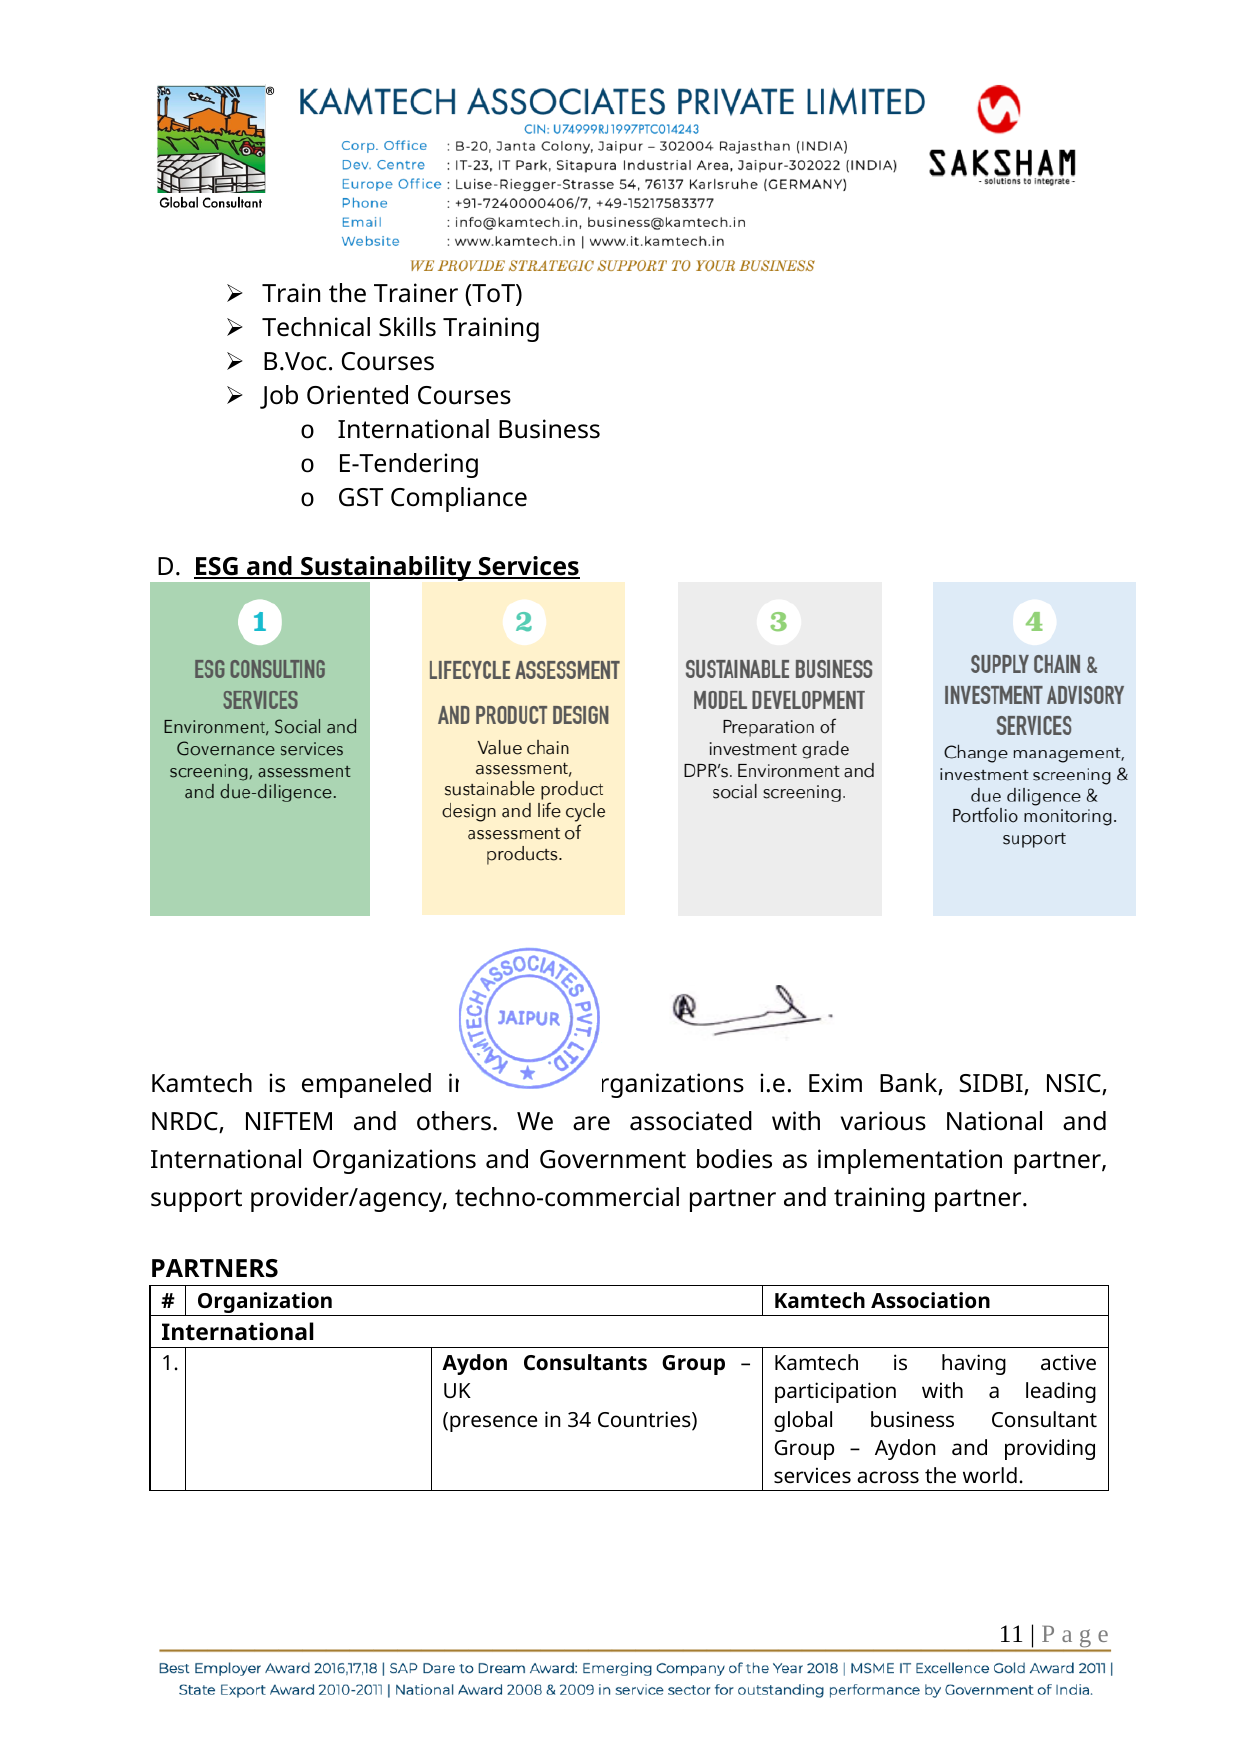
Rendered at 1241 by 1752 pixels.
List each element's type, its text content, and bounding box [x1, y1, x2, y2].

list B.Voc. Courses [225, 343, 1108, 377]
table_header Organization [186, 1286, 762, 1314]
table_cell [151, 1348, 185, 1490]
table_header # [151, 1286, 185, 1314]
table_cell Aydon Consultants Group – UK (presence in 34 Countries) [432, 1348, 762, 1490]
picture [150, 1639, 1144, 1706]
picture [150, 75, 1091, 276]
list GST Compliance [300, 480, 1108, 514]
table_header Kamtech Association [763, 1286, 1108, 1314]
table_cell Kamtech is having active participation with a leading global business Consultant Group – Aydon and providing services across the world. [763, 1348, 1108, 1490]
picture [458, 940, 602, 1098]
table_cell International [151, 1316, 1108, 1347]
list E-Tendering [300, 446, 1108, 480]
text PARTNERS [150, 1251, 1108, 1285]
list Technical Skills Training [225, 309, 1108, 343]
picture [655, 985, 842, 1041]
list International Business [300, 411, 1108, 446]
list Train the Trainer (ToT) [225, 275, 1108, 309]
list ESG and Sustainability Services [156, 548, 1108, 582]
text Kamtech is empaneled in various organizations i.e. Exim Bank, SIDBI, NSIC, NRDC, NIFTEM and others. We are associated with various National and International Organizations and Government bodies as implementation partner, support provider/agency, techno-commercial partner and training partner. [150, 1066, 1109, 1214]
list Job Oriented Courses [225, 377, 1108, 411]
table_cell [186, 1348, 431, 1490]
